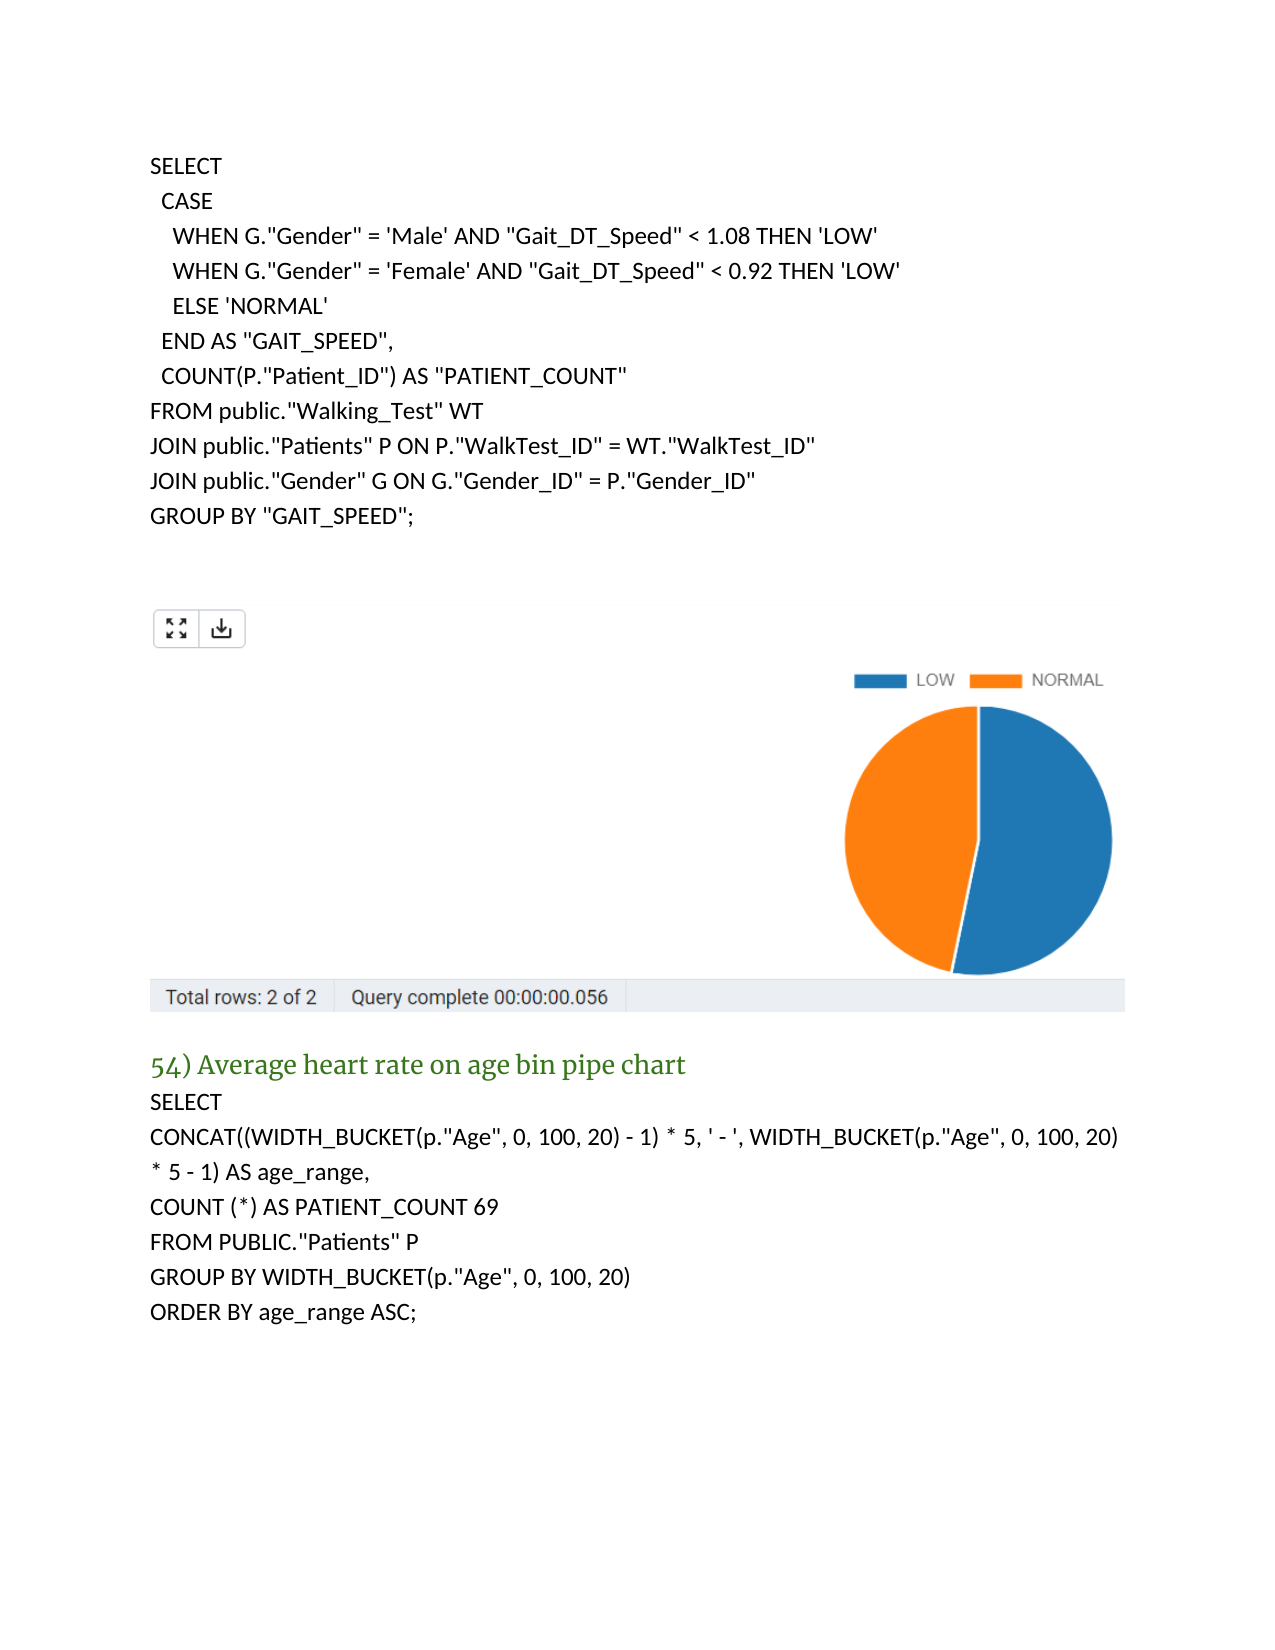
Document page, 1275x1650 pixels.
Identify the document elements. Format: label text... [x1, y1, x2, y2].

text COUNT (*) AS PATIENT_COUNT 69 [150, 1191, 1125, 1222]
text CASE [150, 185, 1125, 216]
text SELECT [150, 150, 1125, 181]
picture [150, 605, 1125, 1012]
text JOIN public."Gender" G ON G."Gender_ID" = P."Gender_ID" [150, 465, 1125, 496]
text WHEN G."Gender" = 'Female' AND "Gait_DT_Speed" < 0.92 THEN 'LOW' [150, 255, 1125, 286]
text 54) Average heart rate on age bin pipe chart [150, 1050, 1125, 1082]
text CONCAT((WIDTH_BUCKET(p."Age", 0, 100, 20) - 1) * 5, ' - ', WIDTH_BUCKET(p."Age", 0, 100, 20) * 5 - 1) AS age_range, [150, 1121, 1125, 1187]
text SELECT [150, 1086, 1125, 1117]
text FROM public."Walking_Test" WT [150, 395, 1125, 426]
text COUNT(P."Patient_ID") AS "PATIENT_COUNT" [150, 360, 1125, 391]
text FROM PUBLIC."Patients" P [150, 1226, 1125, 1257]
text GROUP BY "GAIT_SPEED"; [150, 500, 1125, 531]
text WHEN G."Gender" = 'Male' AND "Gait_DT_Speed" < 1.08 THEN 'LOW' [150, 220, 1125, 251]
text GROUP BY WIDTH_BUCKET(p."Age", 0, 100, 20) [150, 1261, 1125, 1292]
text JOIN public."Patients" P ON P."WalkTest_ID" = WT."WalkTest_ID" [150, 430, 1125, 461]
text ORDER BY age_range ASC; [150, 1296, 1125, 1327]
text END AS "GAIT_SPEED", [150, 325, 1125, 356]
text ELSE 'NORMAL' [150, 290, 1125, 321]
